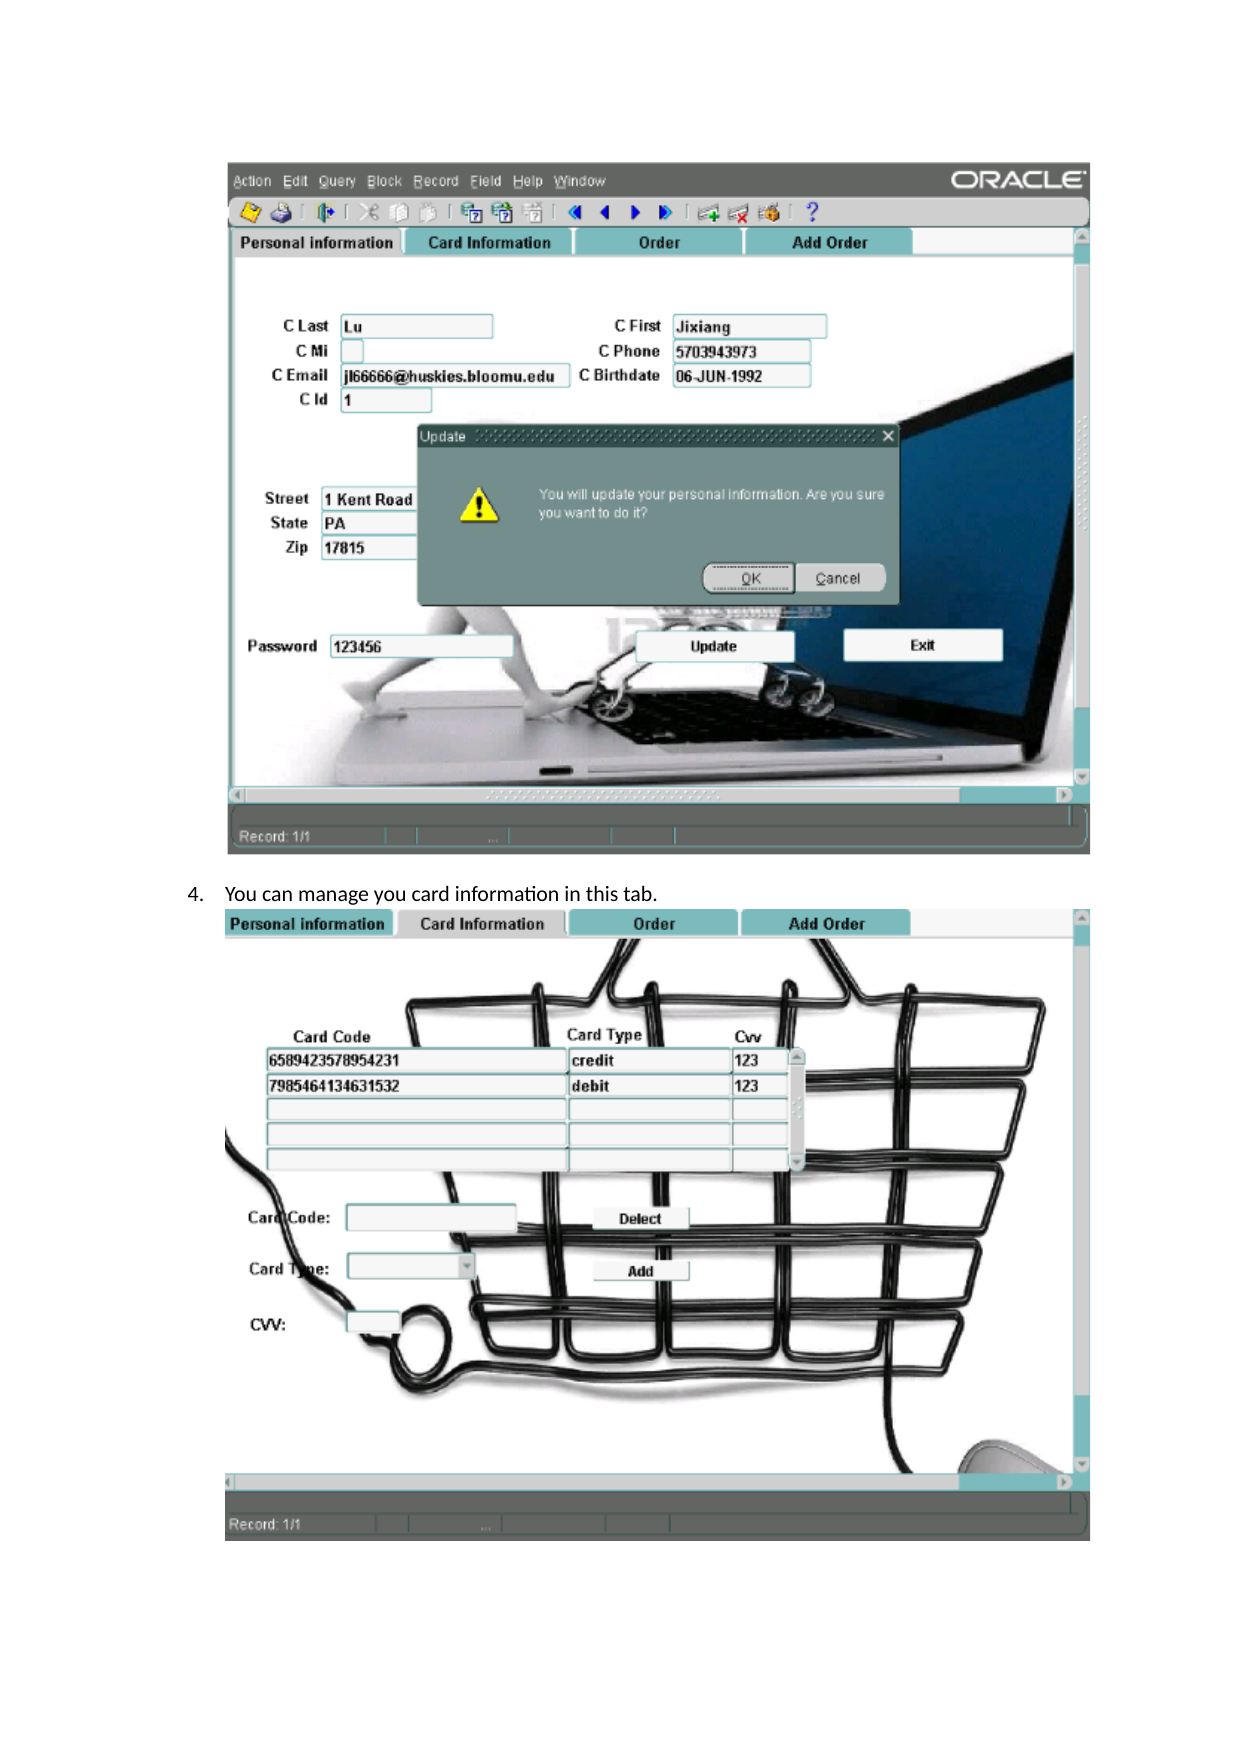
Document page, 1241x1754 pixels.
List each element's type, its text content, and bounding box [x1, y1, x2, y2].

picture [225, 162, 1091, 856]
list You can manage you card information in this tab. [187, 877, 1053, 909]
picture [225, 909, 1091, 1541]
